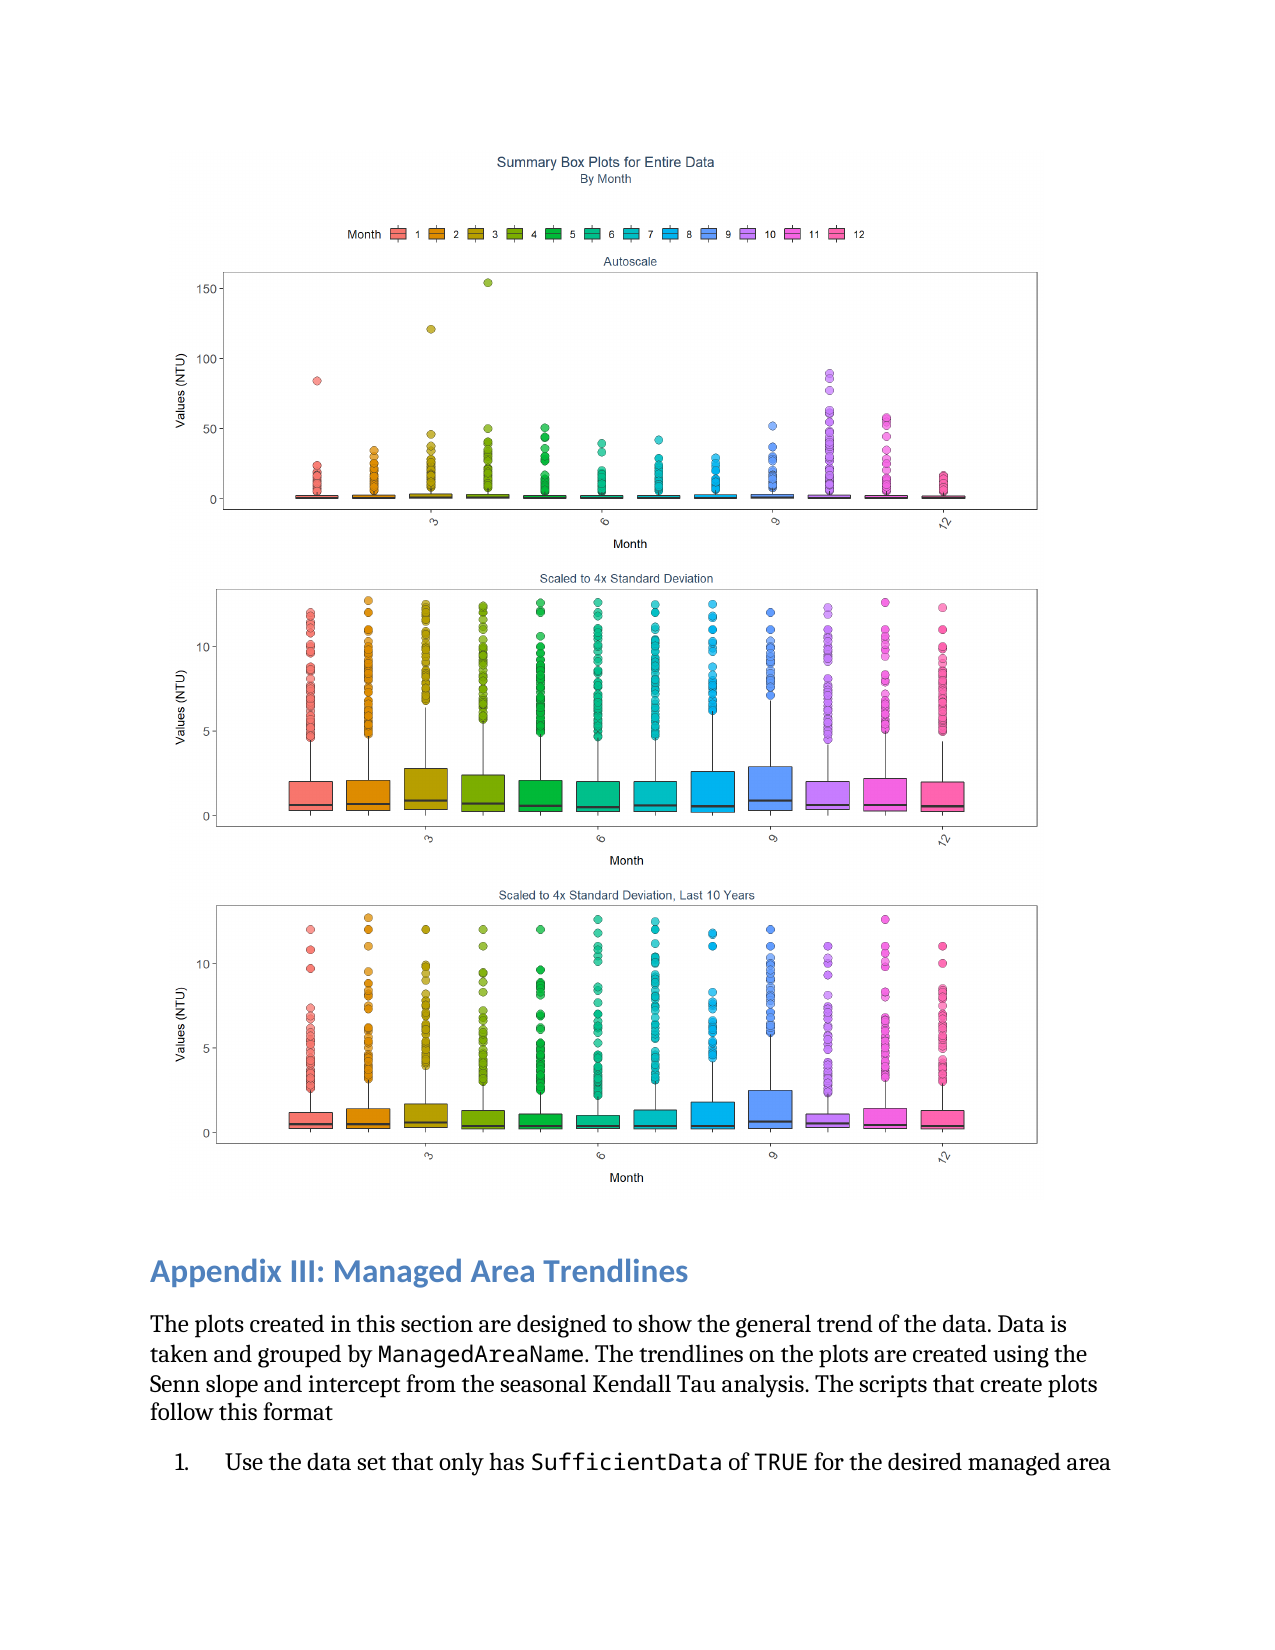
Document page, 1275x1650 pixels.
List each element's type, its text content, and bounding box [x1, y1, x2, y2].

text The plots created in this section are designed to show the general trend of the data. Data is taken and grouped by ManagedAreaName. The trendlines on the plots are created using the Senn slope and intercept from the seasonal Kendall Tau analysis. The scripts that create plots follow this format [150, 1309, 1125, 1427]
subtitle Appendix III: Managed Area Trendlines [150, 1250, 1125, 1291]
picture [168, 150, 1044, 1200]
list Use the data set that only has SufficientData of TRUE for the desired managed area [175, 1446, 1125, 1477]
